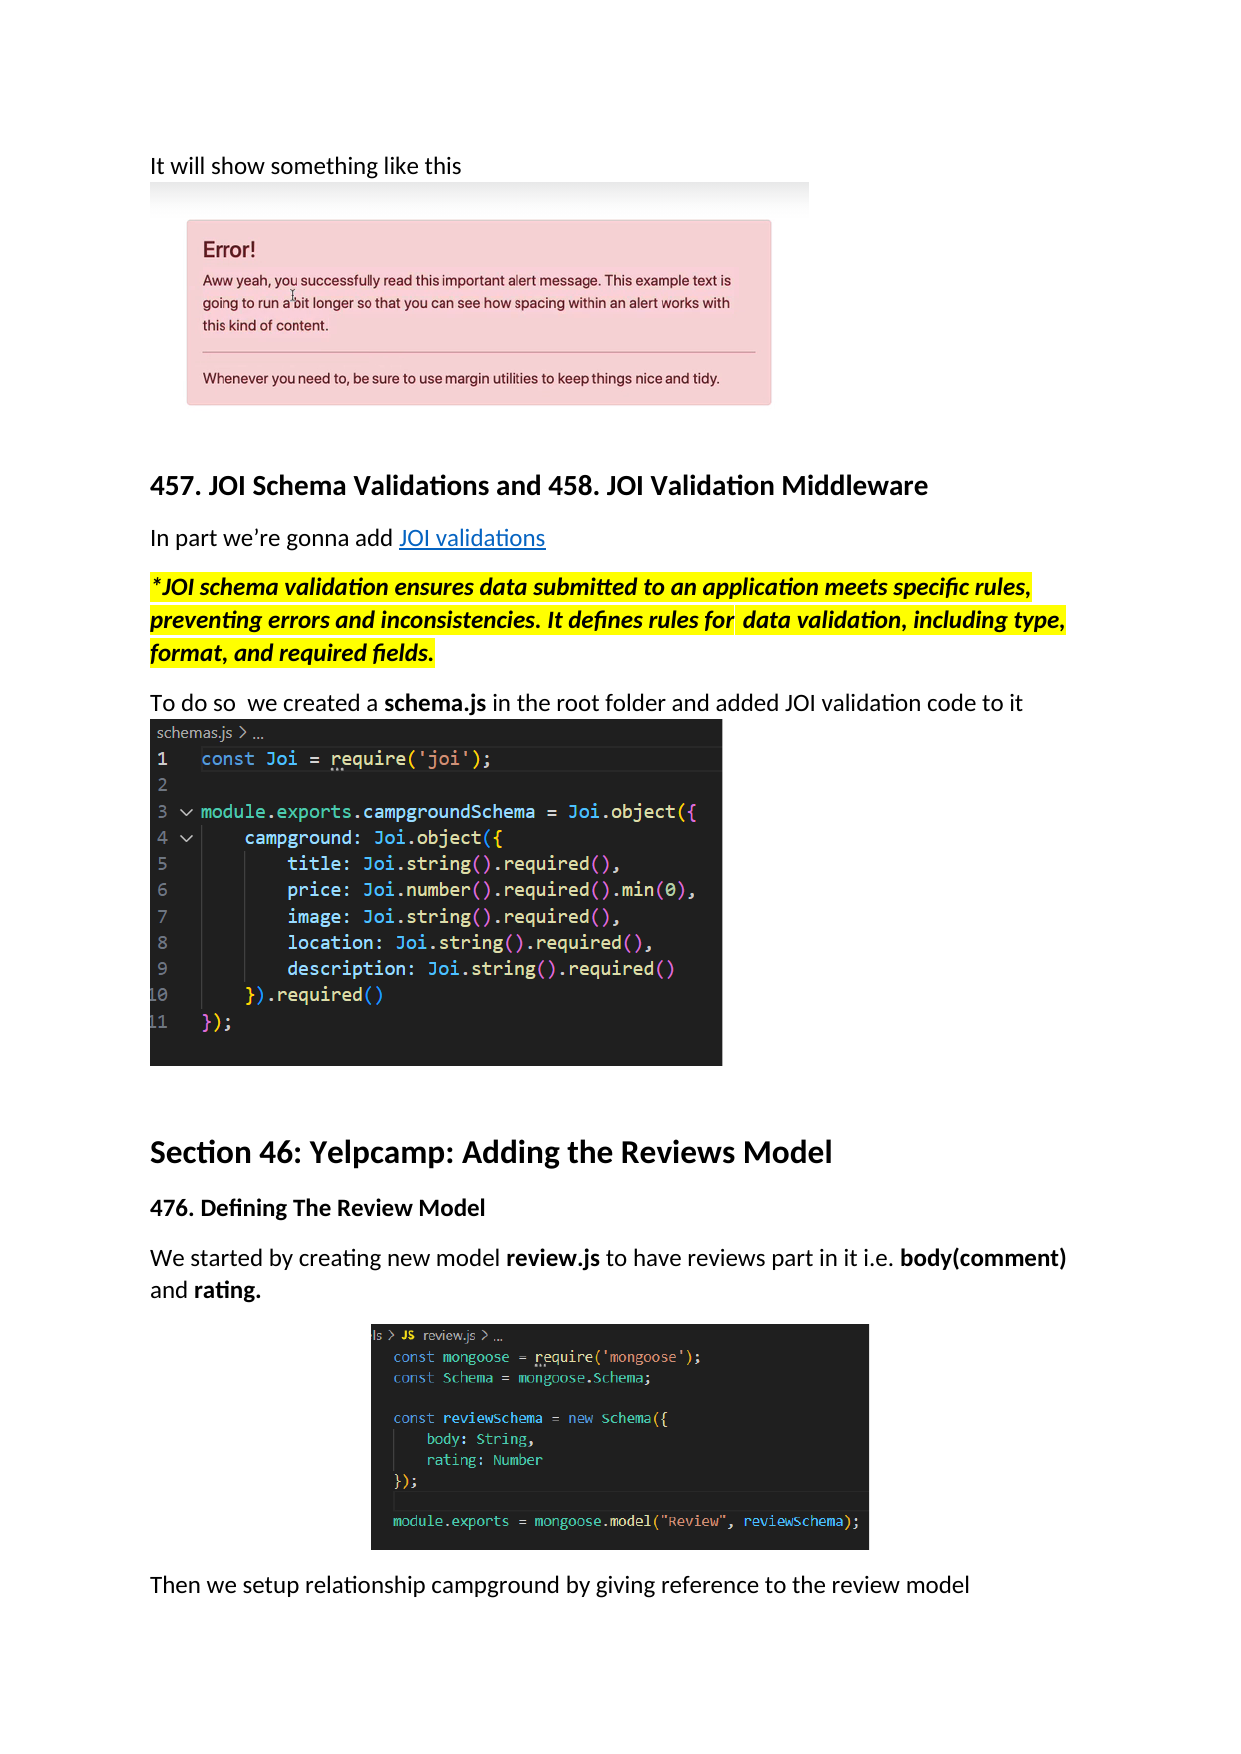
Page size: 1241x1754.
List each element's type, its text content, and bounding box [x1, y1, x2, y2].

picture [150, 182, 809, 448]
text 457. JOI Schema Validations and 458. JOI Validation Middleware [150, 467, 1090, 502]
picture [371, 1324, 870, 1550]
text In part we’re gonna add JOI validations [150, 522, 1090, 552]
text *JOI schema validation ensures data submitted to an application meets specific rules, preventing errors and inconsistencies. It defines rules for data validation, including type, format, and required fields. [150, 572, 1090, 668]
text Then we setup relationship campground by giving reference to the review model [150, 1569, 1090, 1599]
text 476. Defining The Review Model [150, 1192, 1090, 1223]
text We started by creating new model review.js to have reviews part in it i.e. body(comment) and rating. [150, 1242, 1090, 1305]
text Section 46: Yelpcamp: Adding the Reviews Model [150, 1131, 1090, 1172]
picture [150, 719, 723, 1066]
